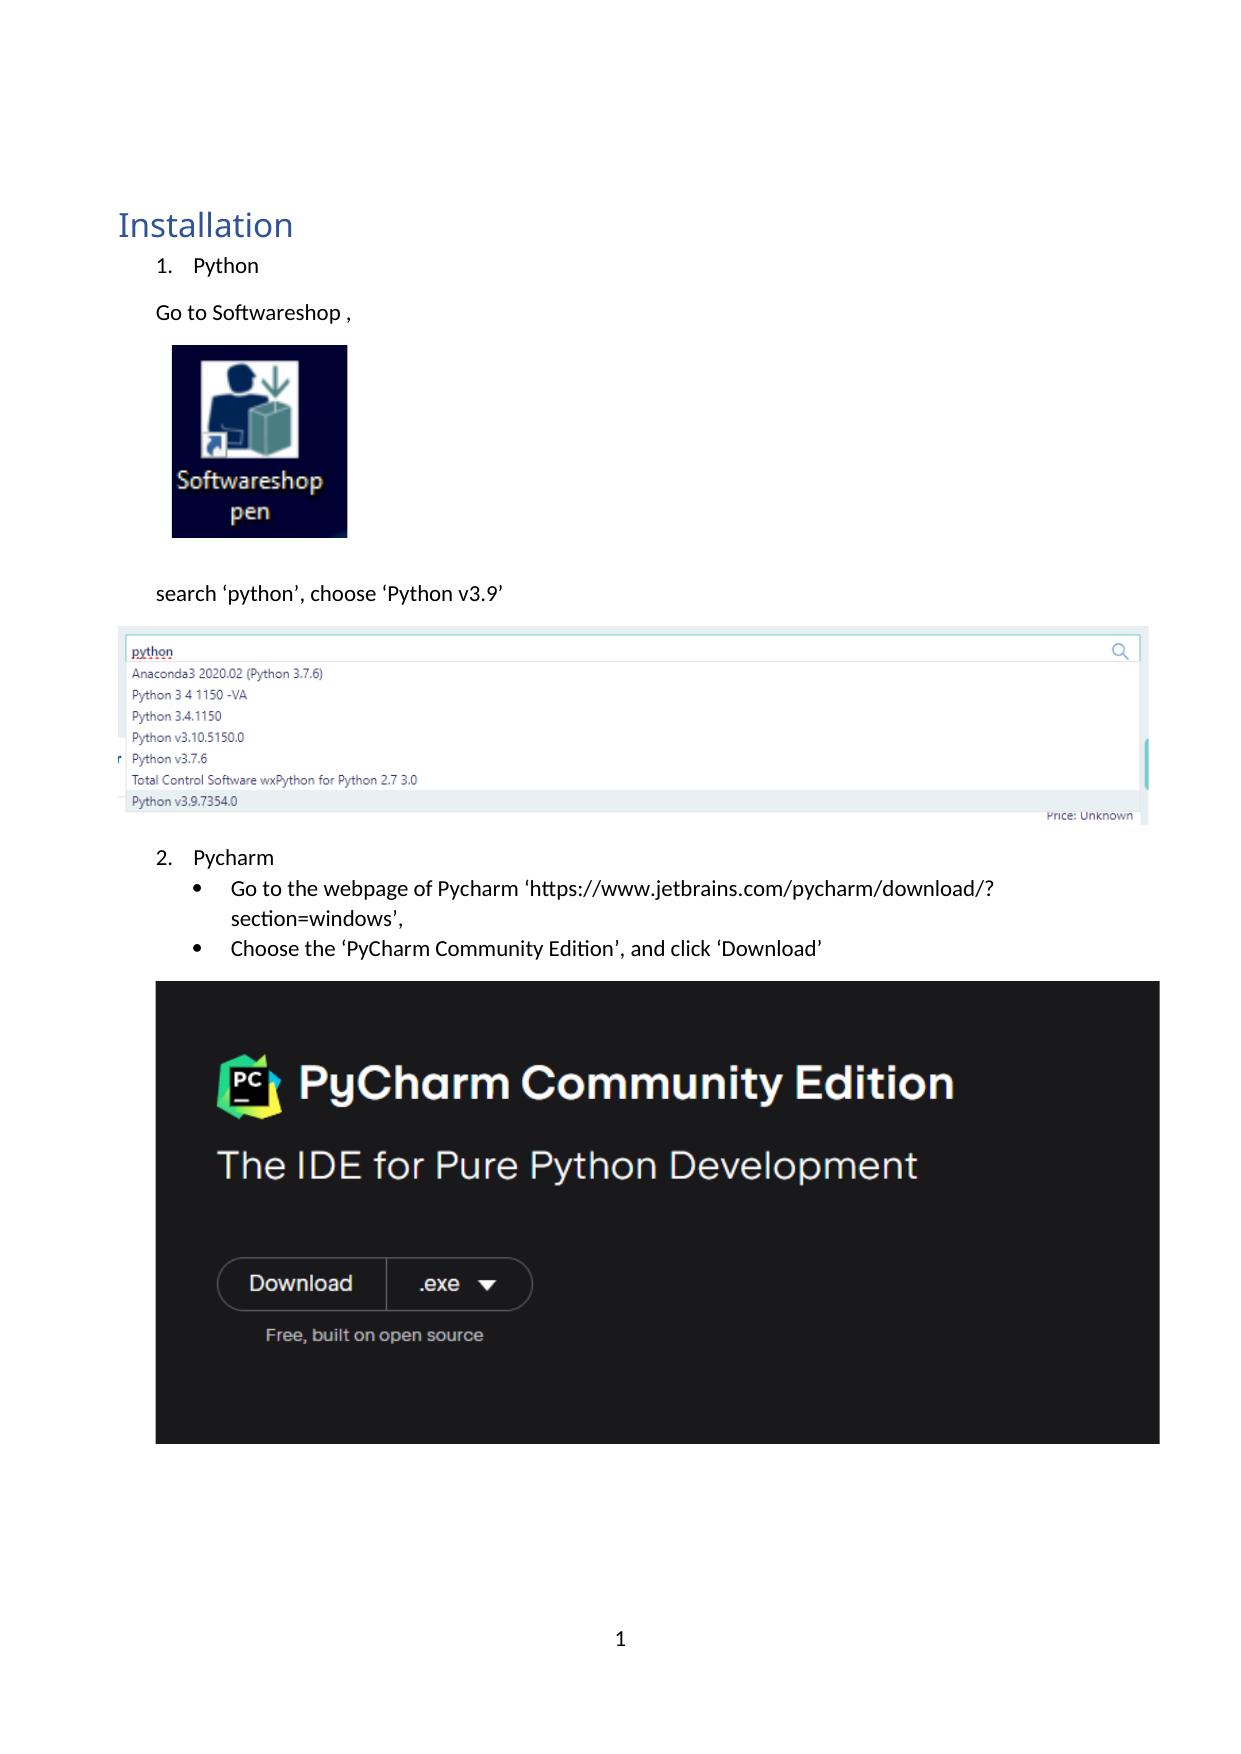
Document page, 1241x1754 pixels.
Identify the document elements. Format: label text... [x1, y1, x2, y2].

text search ‘python’, choose ‘Python v3.9’ [156, 579, 1122, 607]
list Pycharm [156, 843, 1122, 871]
list Choose the ‘PyCharm Community Edition’, and click ‘Download’ [193, 934, 1122, 962]
picture [171, 345, 348, 538]
subtitle Installation [118, 202, 1122, 248]
list Python [156, 251, 1122, 279]
picture [118, 626, 1149, 825]
text Go to Softwareshop , [156, 298, 1122, 326]
picture [155, 981, 1160, 1444]
list Go to the webpage of Pycharm ‘https://www.jetbrains.com/pycharm/download/?section=windows’, [193, 874, 1122, 932]
